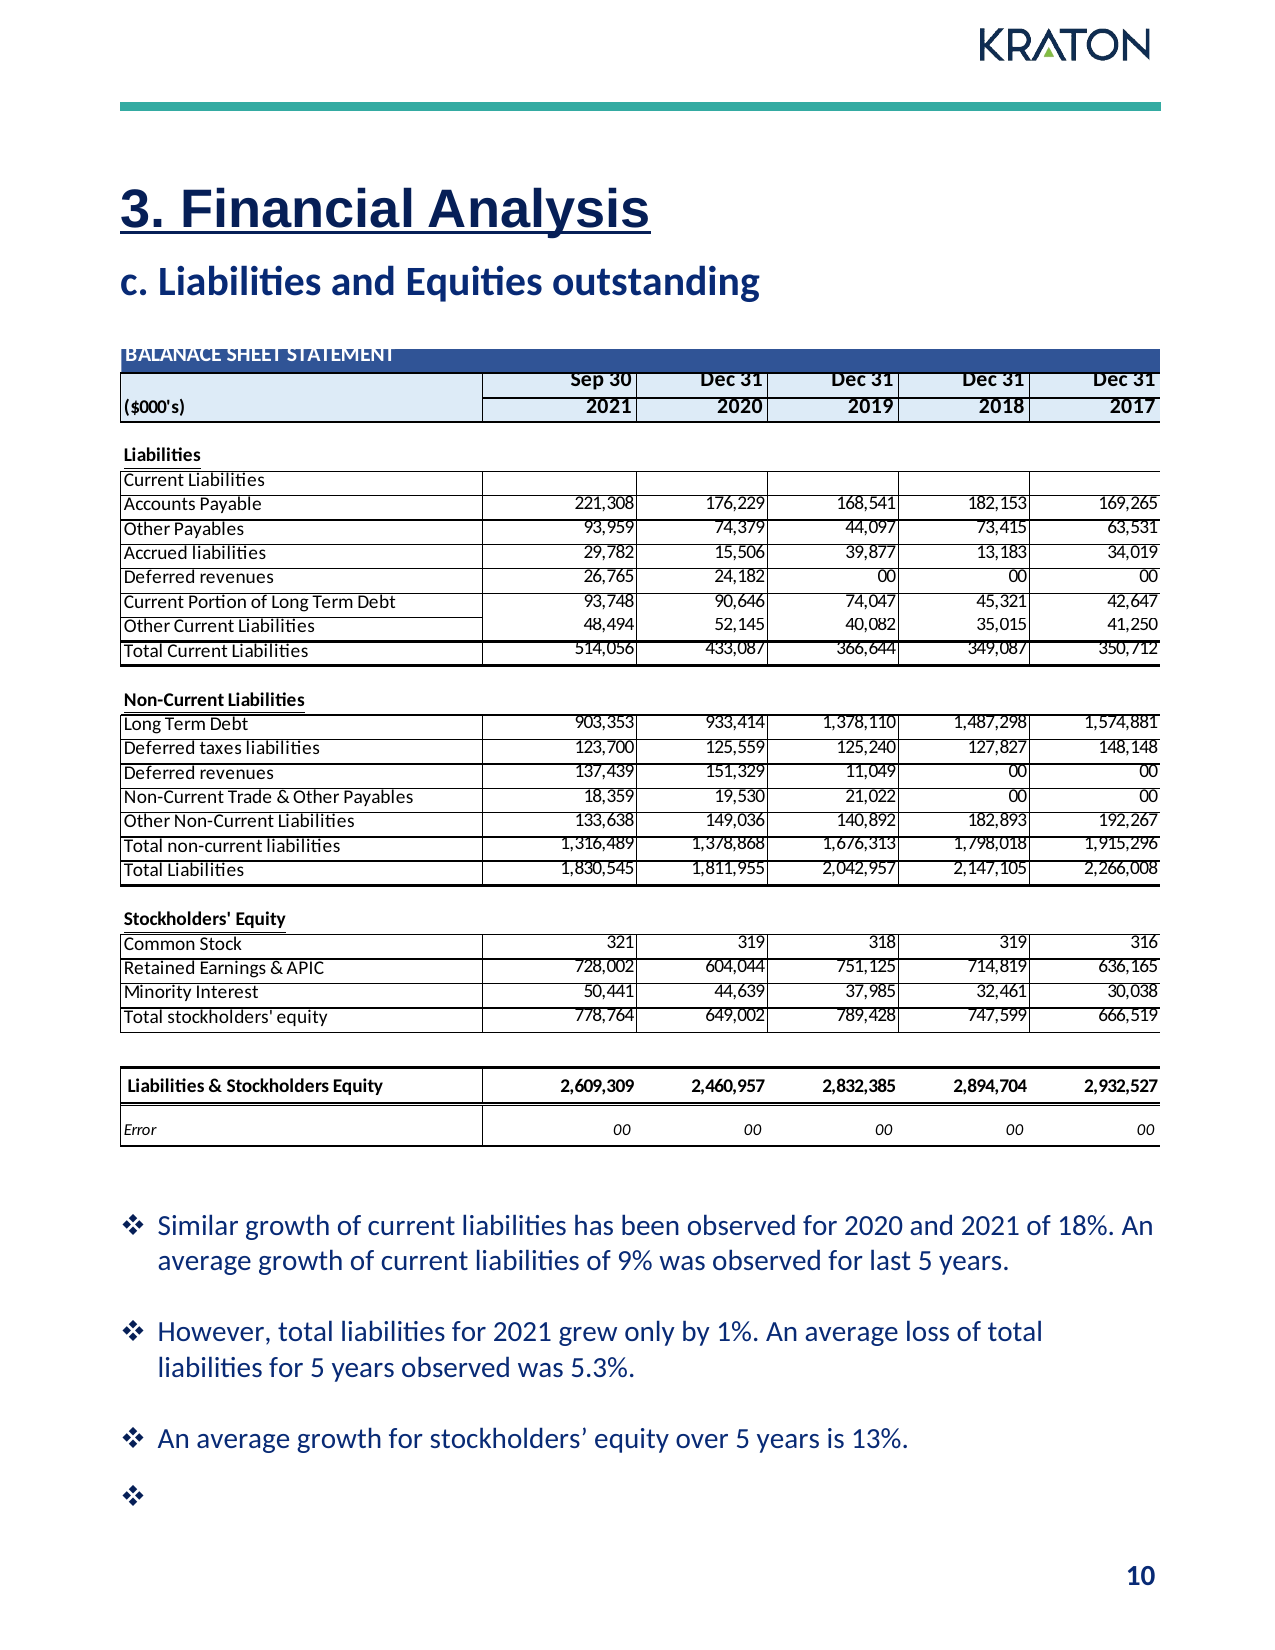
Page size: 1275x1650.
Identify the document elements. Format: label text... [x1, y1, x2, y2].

list However, total liabilities for 2021 grew only by 1%. An average loss of total liabilities for 5 years observed was 5.3%. [120, 1313, 1155, 1420]
text c. Liabilities and Equities outstanding [120, 255, 1155, 306]
list Similar growth of current liabilities has been observed for 2020 and 2021 of 18%. An average growth of current liabilities of 9% was observed for last 5 years. [120, 1207, 1155, 1313]
picture [980, 0, 1150, 89]
subtitle 3. Financial Analysis [120, 177, 1155, 239]
list An average growth for stockholders’ equity over 5 years is 13%. [120, 1420, 1155, 1456]
